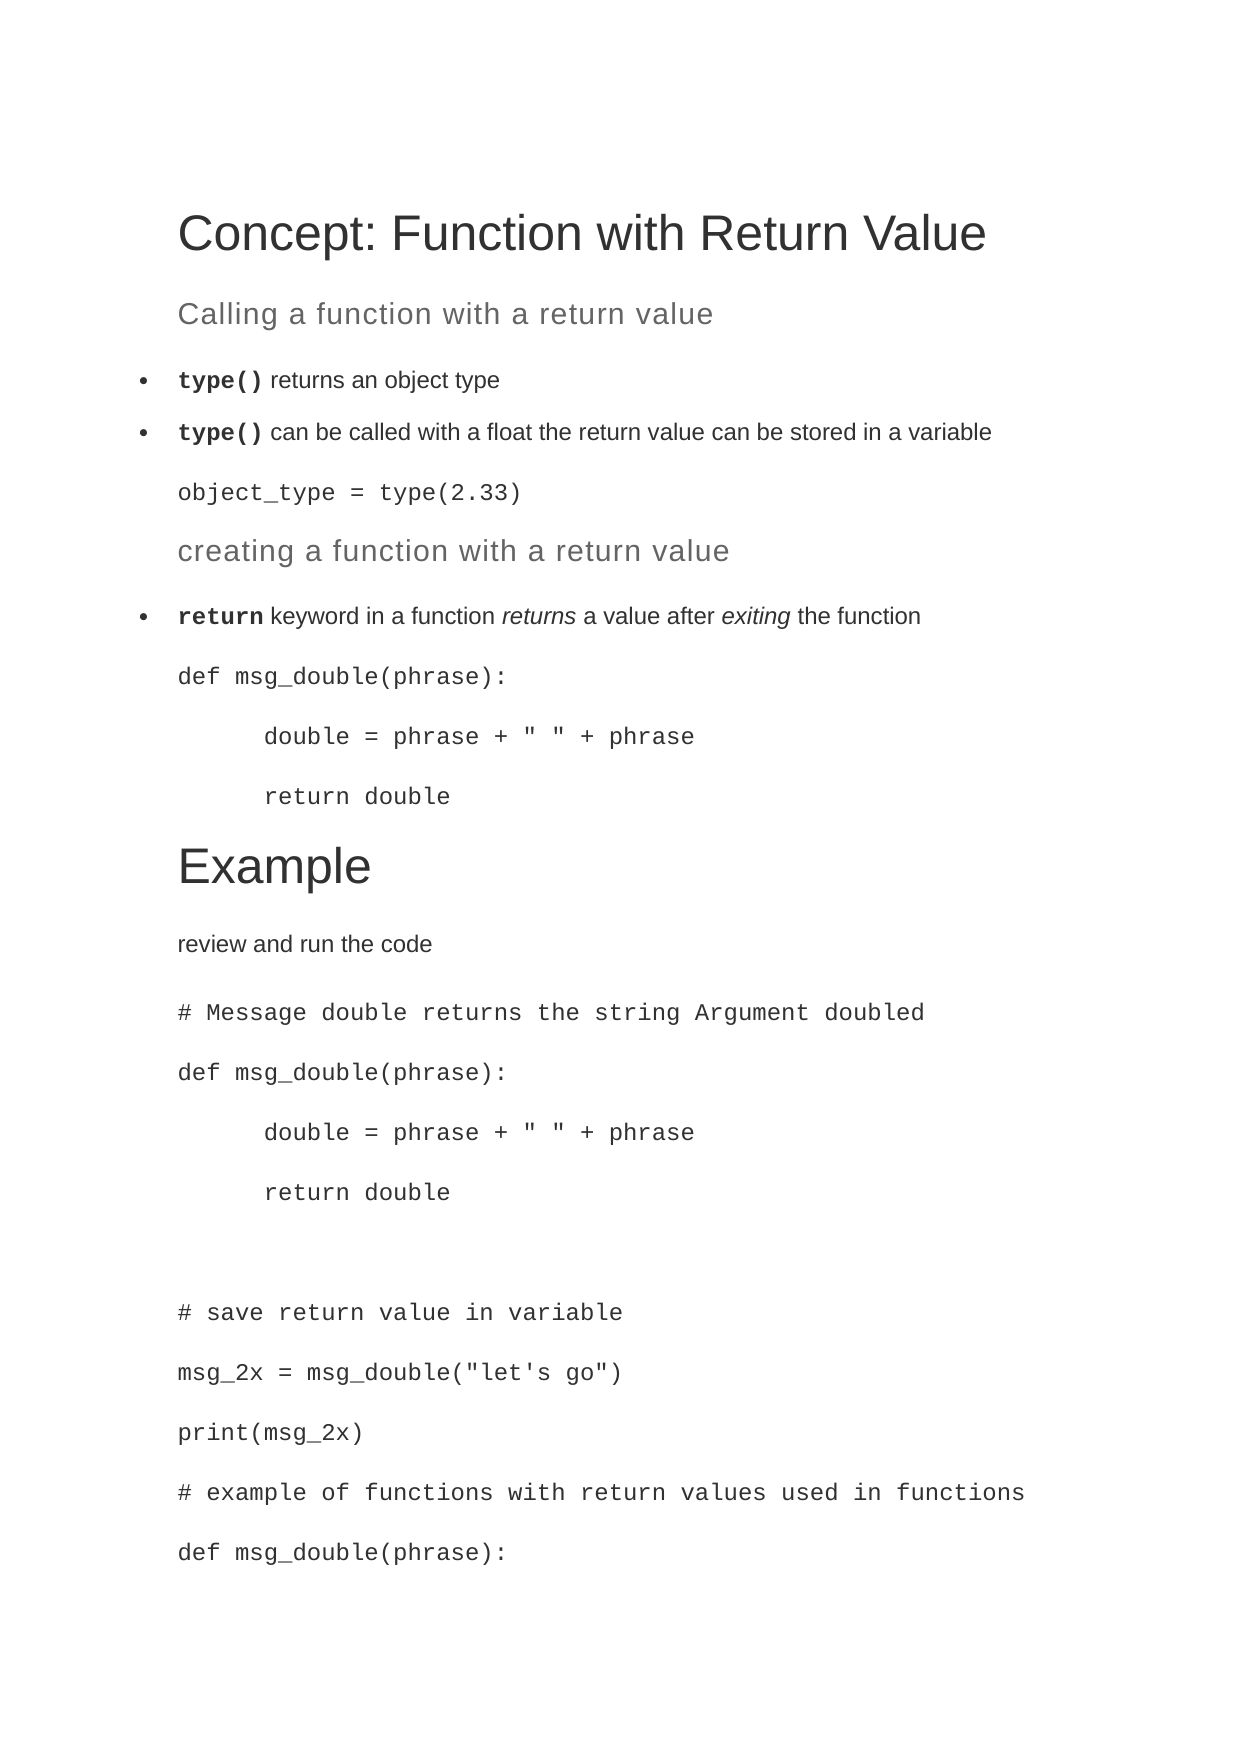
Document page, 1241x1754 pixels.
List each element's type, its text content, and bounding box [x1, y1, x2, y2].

text double = phrase + " " + phrase [177, 1113, 1063, 1148]
text review and run the code [177, 930, 1063, 957]
list type() returns an object type [140, 360, 1063, 395]
text Example [177, 837, 1063, 894]
text def msg_double(phrase): [177, 1053, 1063, 1088]
text # save return value in variable [177, 1293, 1063, 1328]
text # example of functions with return values used in functions [177, 1473, 1063, 1508]
text def msg_double(phrase): [177, 1533, 1063, 1568]
text # Message double returns the string Argument doubled [177, 993, 1063, 1028]
list type() can be called with a float the return value can be stored in a variable [140, 413, 1063, 448]
text Concept: Function with Return Value [177, 203, 1063, 261]
text creating a function with a return value [177, 533, 1063, 568]
text msg_2x = msg_double("let's go") [177, 1353, 1063, 1388]
text print(msg_2x) [177, 1413, 1063, 1448]
text def msg_double(phrase): [177, 657, 1063, 692]
text return double [177, 1173, 1063, 1208]
text Calling a function with a return value [177, 296, 1063, 331]
text double = phrase + " " + phrase [177, 717, 1063, 752]
text return double [177, 777, 1063, 812]
text object_type = type(2.33) [177, 473, 1063, 508]
list return keyword in a function returns a value after exiting the function [140, 597, 1063, 632]
